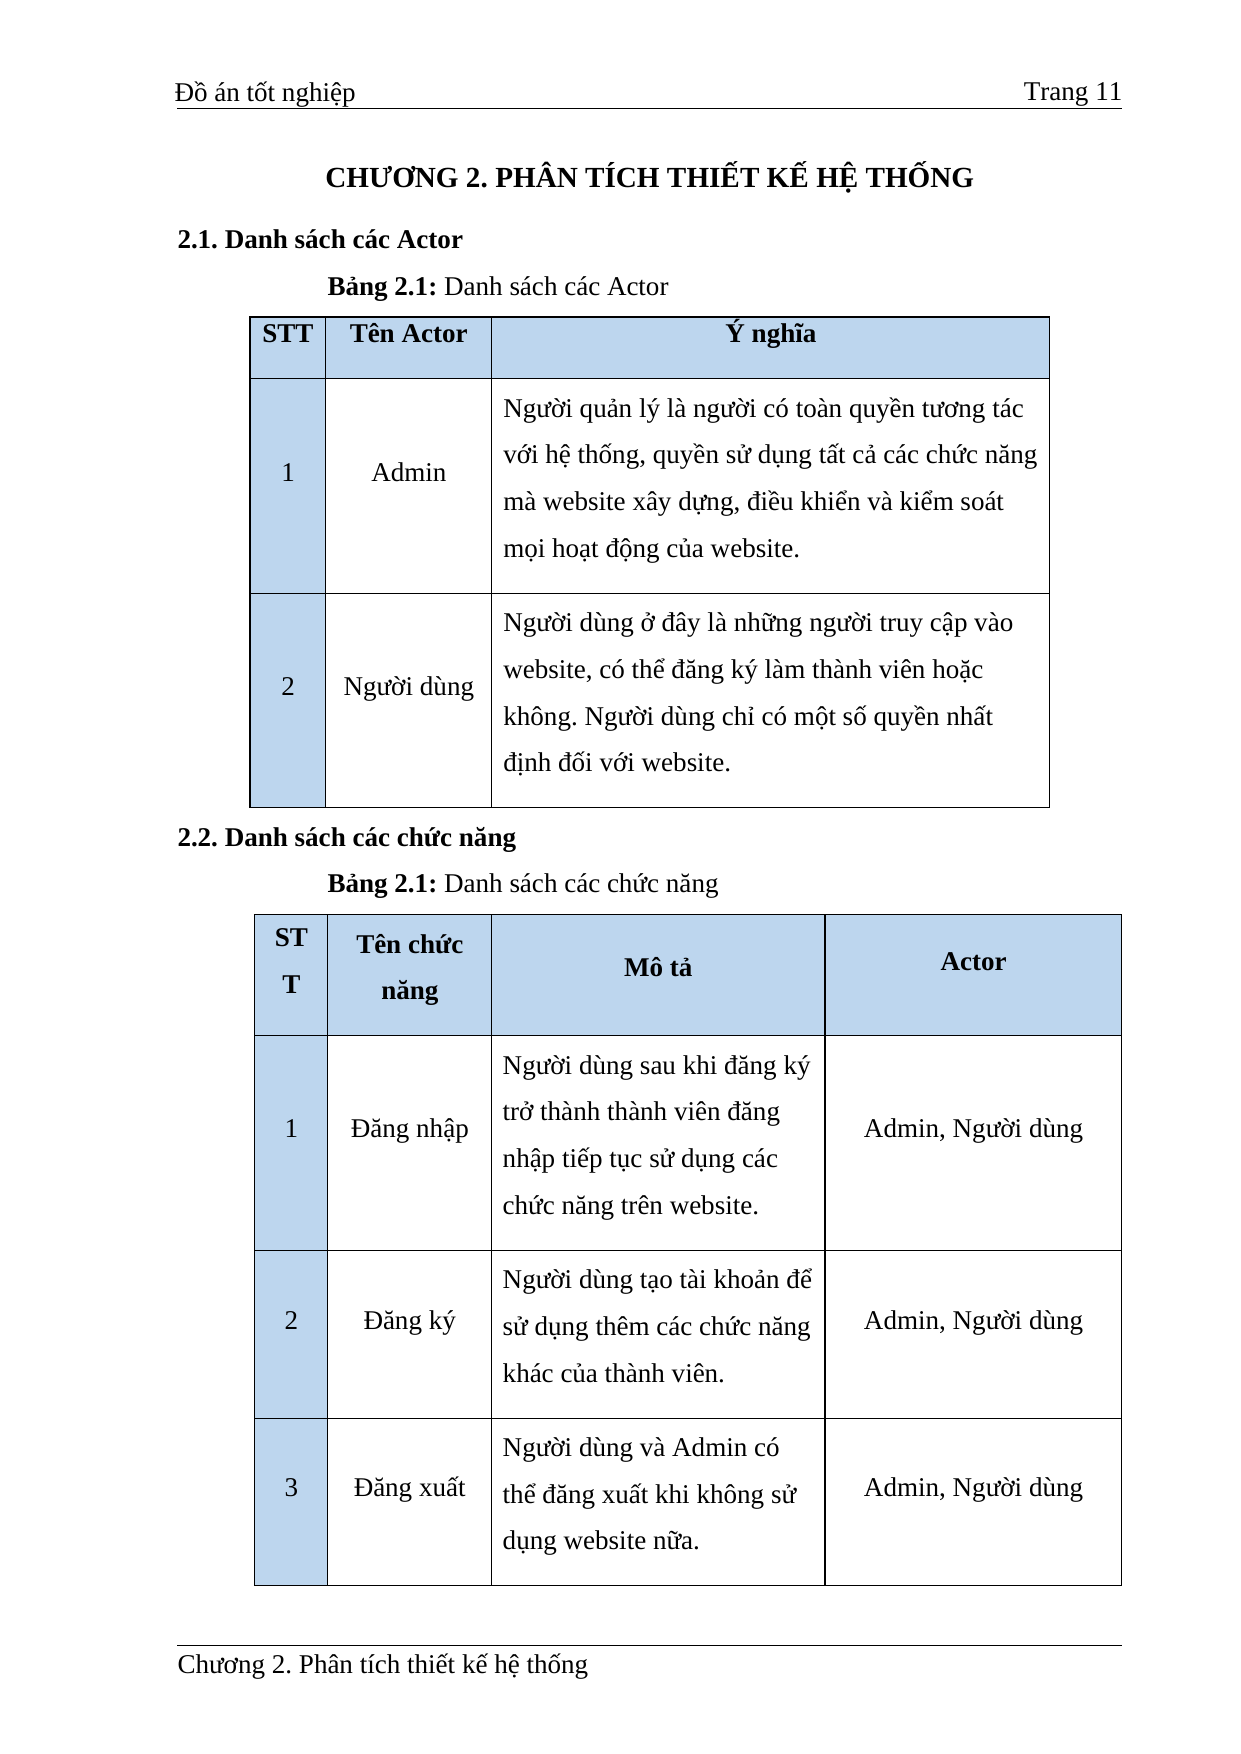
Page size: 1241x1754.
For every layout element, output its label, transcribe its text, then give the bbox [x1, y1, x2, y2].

table_cell Người dùng [326, 594, 491, 807]
table_header STT [251, 318, 325, 378]
table_cell Đăng ký [328, 1251, 491, 1418]
table_cell Người dùng ở đây là những người truy cập vào website, có thể đăng ký làm thành viên hoặc không. Người dùng chỉ có một số quyền nhất định đối với website. [492, 594, 1049, 807]
table_cell Admin [326, 379, 491, 593]
table_header STT [255, 915, 327, 1035]
table_cell 1 [255, 1036, 327, 1250]
table_header Actor [826, 915, 1121, 1035]
table_cell 2 [255, 1251, 327, 1418]
table_cell Người dùng tạo tài khoản để sử dụng thêm các chức năng khác của thành viên. [492, 1251, 824, 1418]
table_cell Người dùng và Admin có thể đăng xuất khi không sử dụng website nữa. [492, 1419, 824, 1585]
table_cell Admin, Người dùng [826, 1251, 1121, 1418]
text Danh sách các chức năng [177, 821, 1122, 852]
table_header Tên chức năng [328, 915, 491, 1035]
table_cell Đăng nhập [328, 1036, 491, 1250]
text Danh sách các chức năng [327, 867, 1122, 899]
table_header Ý nghĩa [492, 318, 1049, 378]
table_cell Admin, Người dùng [826, 1036, 1121, 1250]
text PHÂN TÍCH THIẾT KẾ HỆ THỐNG [177, 160, 1122, 194]
table_cell 1 [251, 379, 325, 593]
list Danh sách các Actor [177, 223, 1122, 254]
table_cell Đăng xuất [328, 1419, 491, 1585]
table_header Mô tả [492, 915, 824, 1035]
table_cell Người dùng sau khi đăng ký trở thành thành viên đăng nhập tiếp tục sử dụng các chức năng trên website. [492, 1036, 824, 1250]
table_cell Admin, Người dùng [826, 1419, 1121, 1585]
table_cell 2 [251, 594, 325, 807]
table_cell Người quản lý là người có toàn quyền tương tác với hệ thống, quyền sử dụng tất cả các chức năng mà website xây dựng, điều khiển và kiểm soát mọi hoạt động của website. [492, 379, 1049, 593]
table_header Tên Actor [326, 318, 491, 378]
table_cell 3 [255, 1419, 327, 1585]
text Danh sách các Actor [327, 270, 1122, 301]
